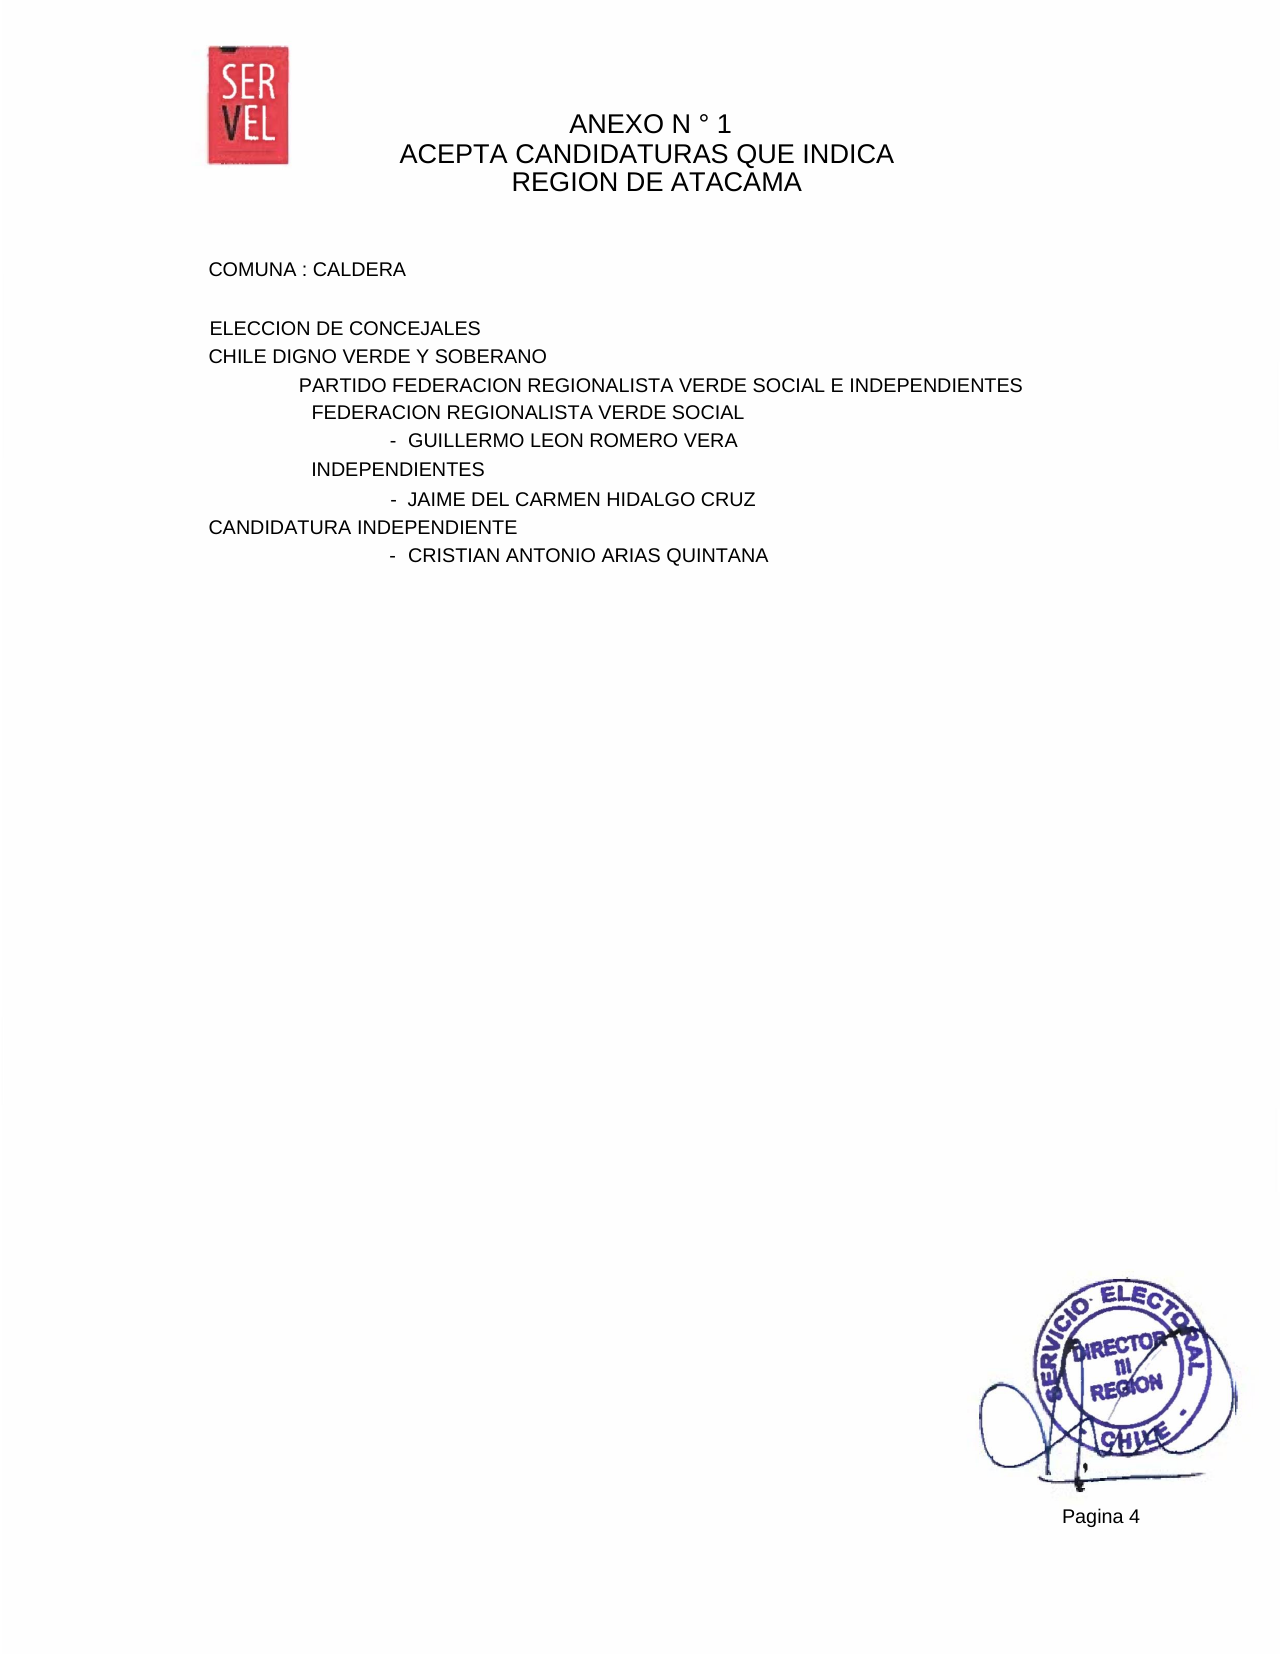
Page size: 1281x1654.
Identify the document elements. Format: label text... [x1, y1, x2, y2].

list CRISTIAN ANTONIO ARIAS QUINTANA [389, 543, 1272, 566]
text ACEPTA CANDIDATURAS QUE INDICA REGION DE ATACAMA [399, 141, 897, 197]
text CHILE DIGNO VERDE Y SOBERANO [208, 345, 1272, 368]
text Pagina 4 [181, 1505, 1140, 1528]
text COMUNA : CALDERA [208, 258, 1272, 281]
text PARTIDO FEDERACION REGIONALISTA VERDE SOCIAL E INDEPENDIENTES FEDERACION REGIONALISTA VERDE SOCIAL [299, 374, 1026, 424]
text ANEXO N ° 1 [569, 109, 1272, 139]
list JAIME DEL CARMEN HIDALGO CRUZ CANDIDATURA INDEPENDIENTE [208, 488, 757, 538]
list GUILLERMO LEON ROMERO VERA INDEPENDIENTES [311, 429, 738, 481]
picture [1, 0, 1280, 1654]
text ELECCION DE CONCEJALES [209, 317, 1272, 339]
